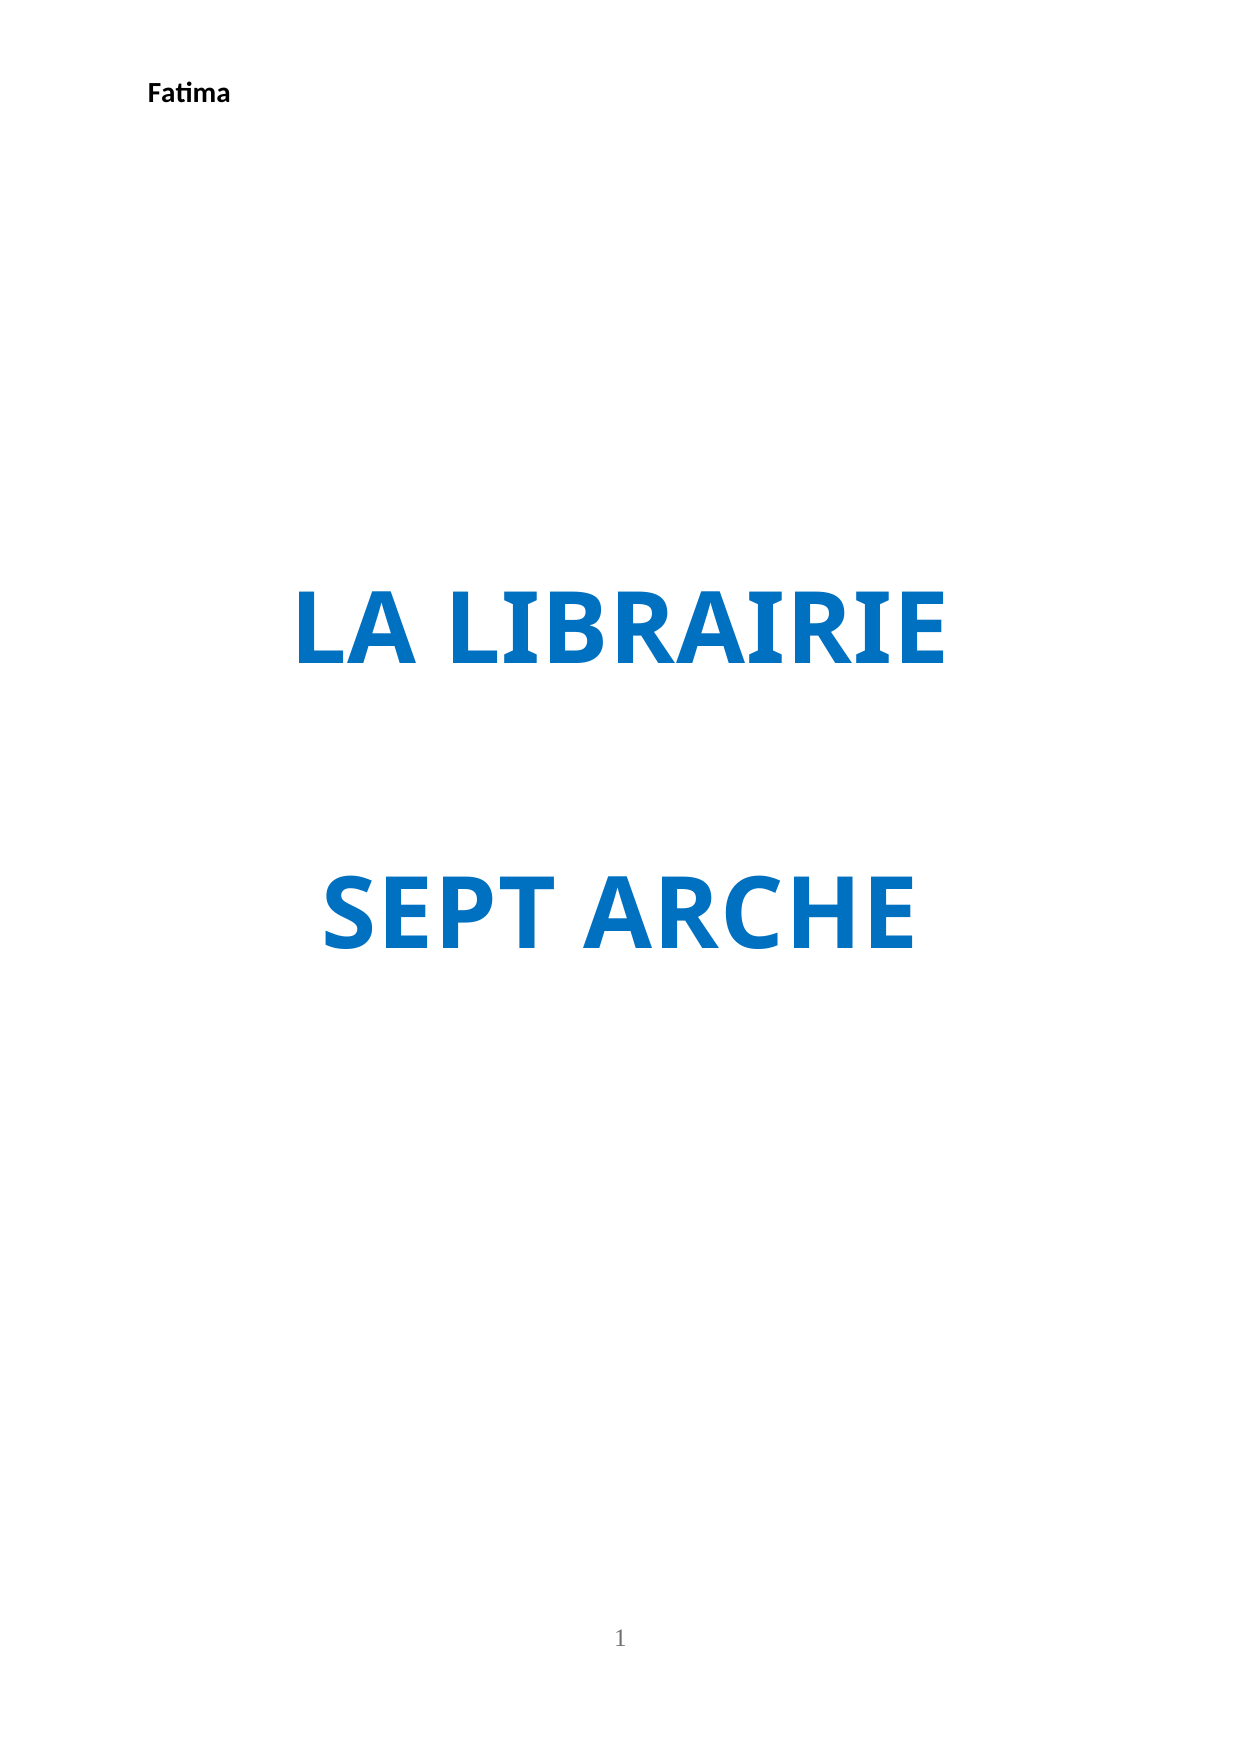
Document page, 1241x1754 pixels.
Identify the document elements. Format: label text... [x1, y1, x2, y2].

title SEPT ARCHE [148, 841, 1093, 978]
title LA LIBRAIRIE [148, 556, 1093, 693]
